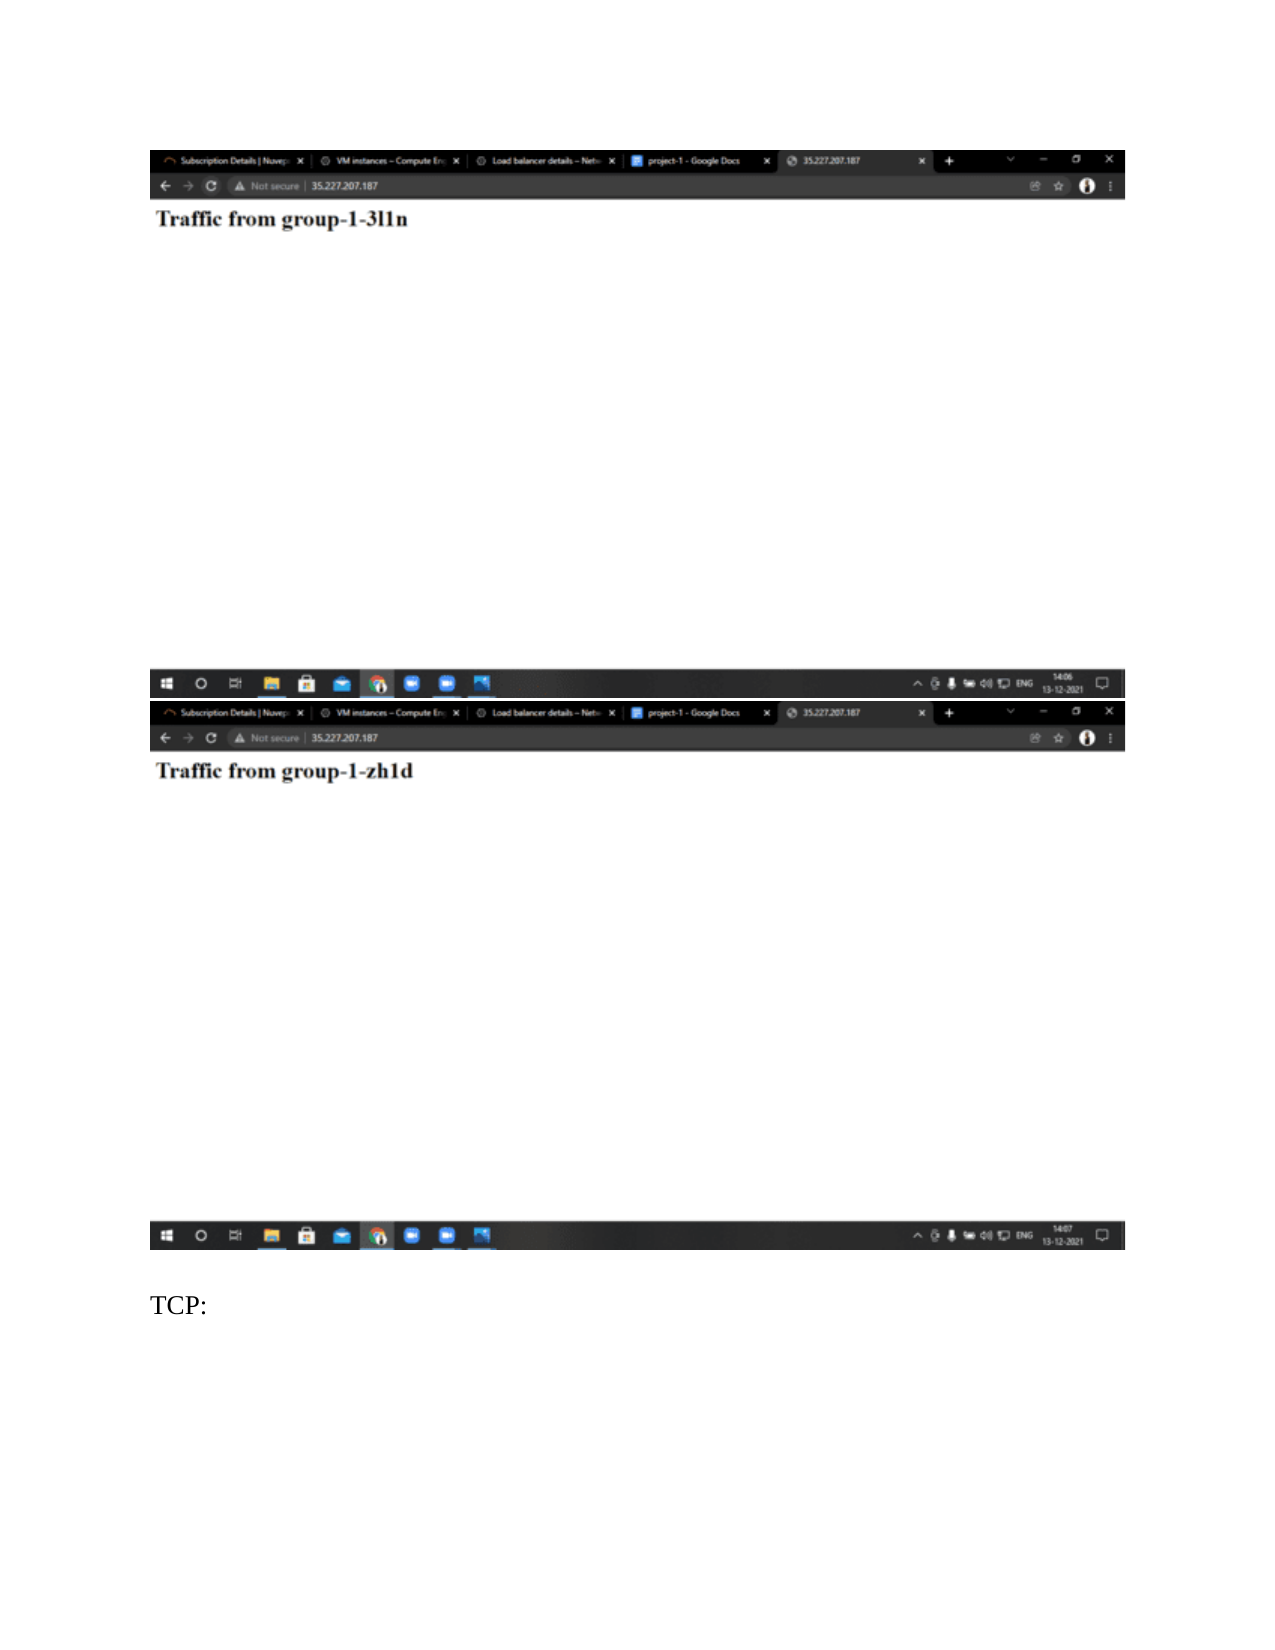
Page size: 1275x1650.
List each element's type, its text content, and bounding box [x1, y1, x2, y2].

picture [150, 701, 1125, 1250]
text TCP: [150, 1289, 1125, 1320]
picture [150, 150, 1125, 698]
